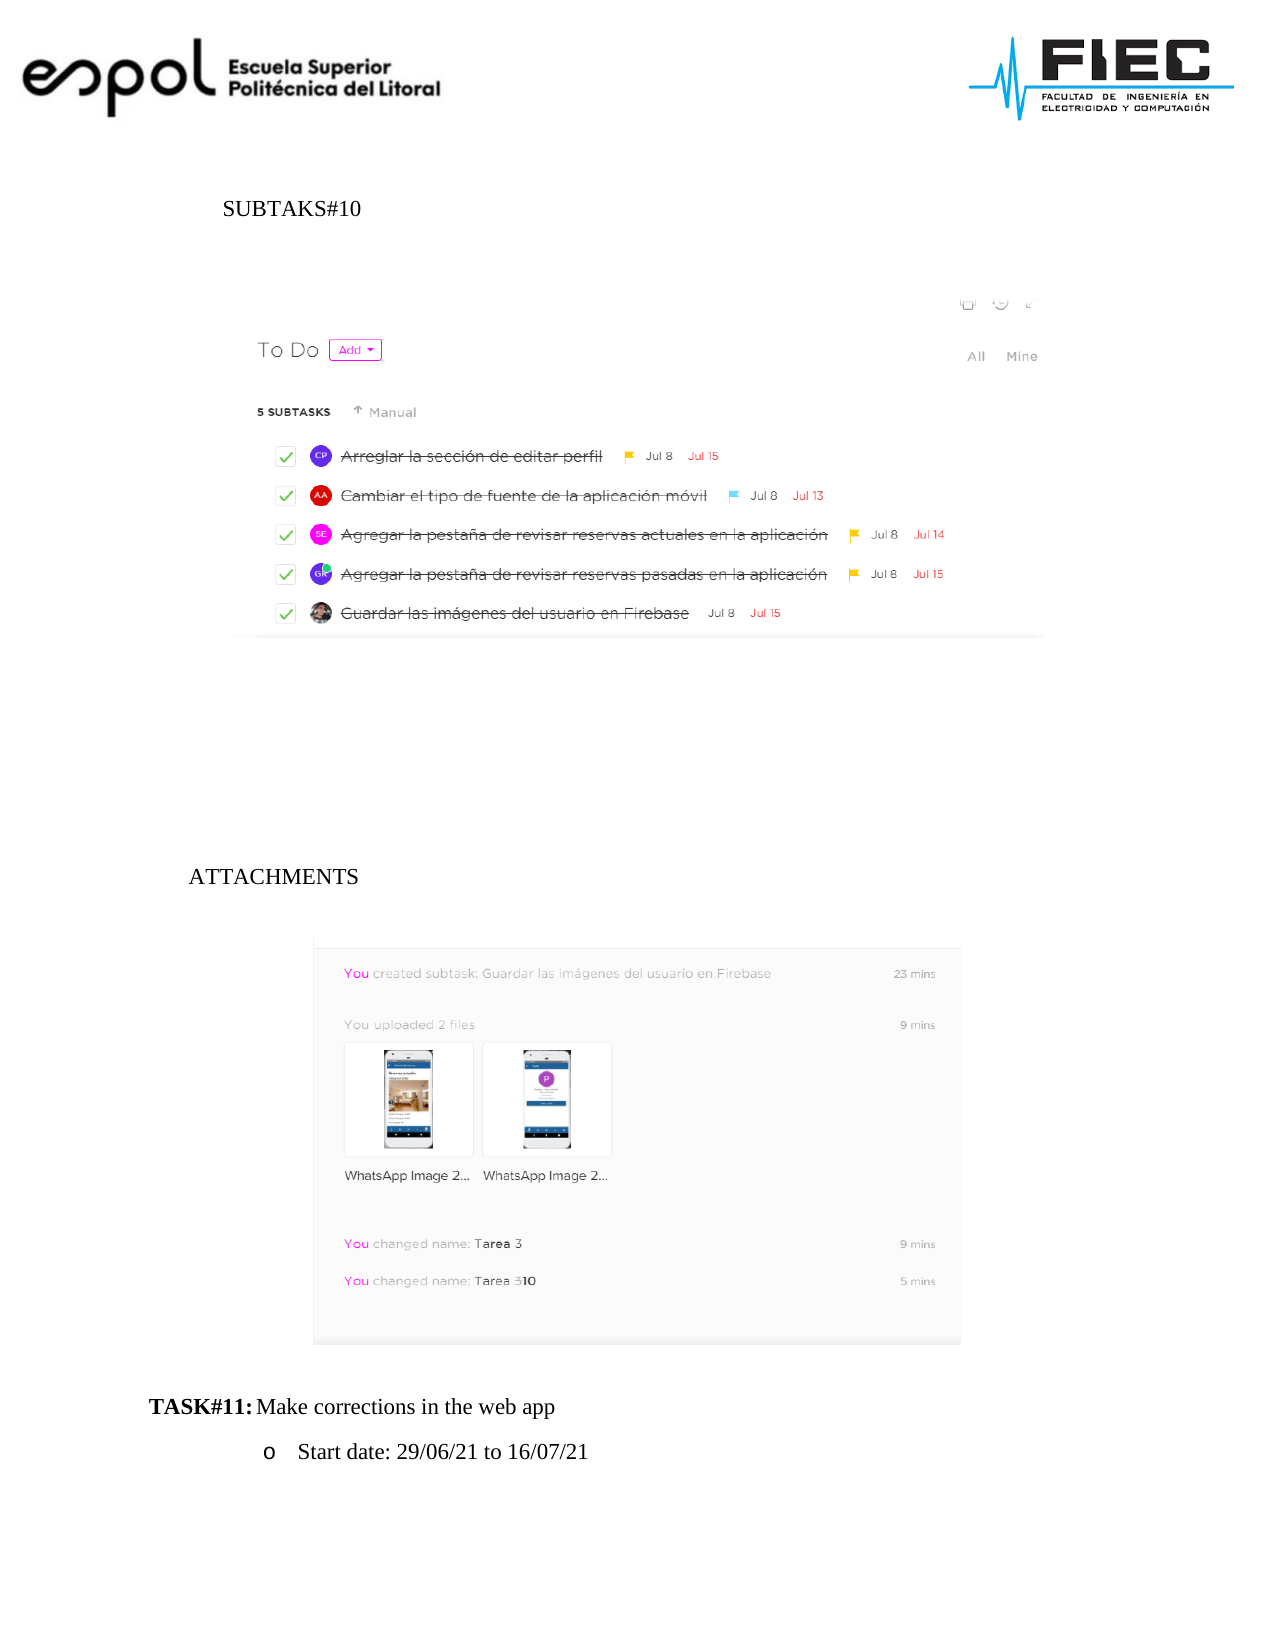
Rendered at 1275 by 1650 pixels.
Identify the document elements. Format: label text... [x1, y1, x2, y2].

text SUBTAKS#10 [150, 194, 1091, 221]
picture [954, 12, 1248, 131]
picture [313, 936, 962, 1345]
list Start date: 29/06/21 to 16/07/21 [262, 1438, 831, 1467]
text ATTACHMENTS [148, 863, 1125, 889]
text TASK#11: Make corrections in the web app [148, 1393, 1125, 1419]
picture [231, 295, 1044, 638]
picture [16, 31, 446, 124]
